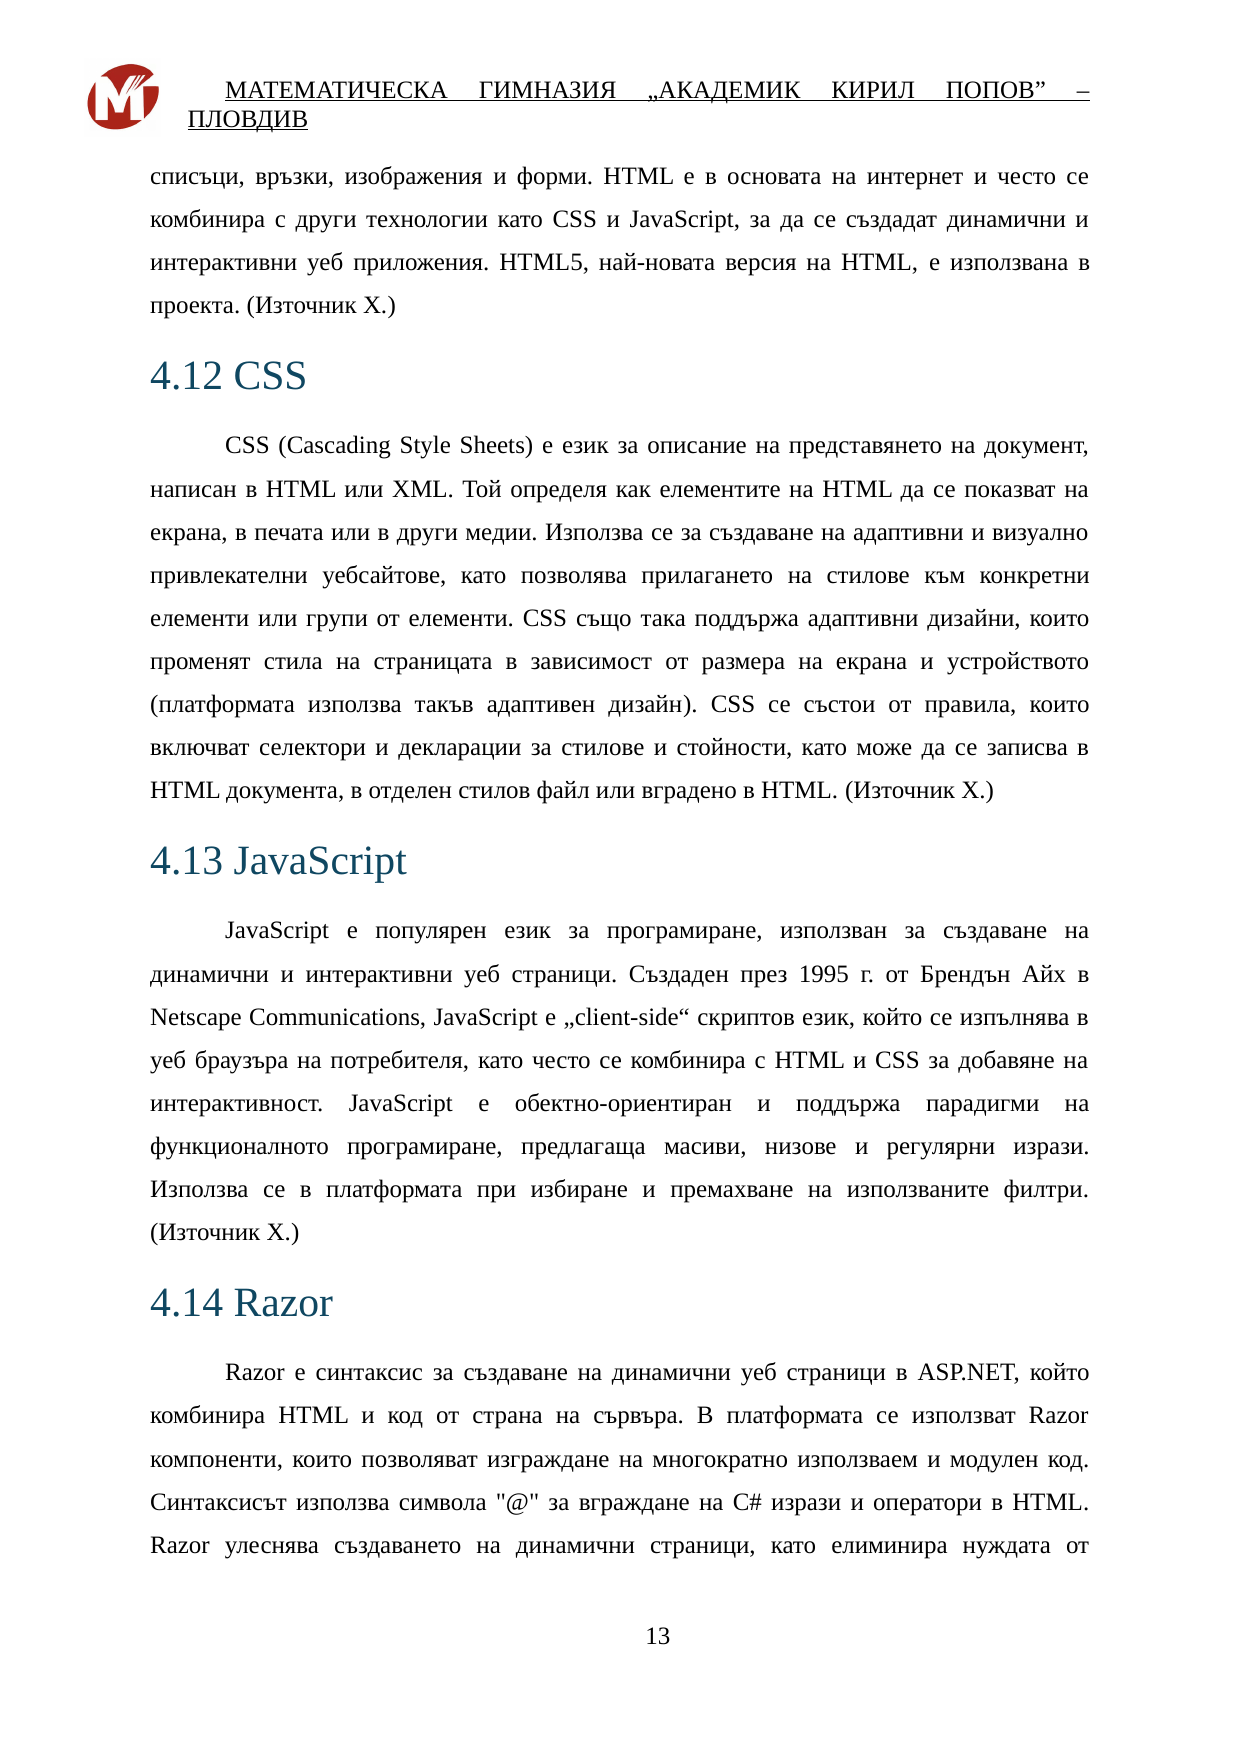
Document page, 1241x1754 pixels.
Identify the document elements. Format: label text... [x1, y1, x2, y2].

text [150, 1357, 1090, 1559]
text JavaScript е популярен език за програмиране, използван за създаване на динамични и интерактивни уеб страници. Създаден през 1995 г. от Брендън Айх в Netscape Communications, JavaScript е „client-side“ скриптов език, който се изпълнява в уеб браузъра на потребителя, като често се комбинира с HTML и CSS за добавяне на интерактивност. JavaScript е обектно-ориентиран и поддържа парадигми на функционалното програмиране, предлагаща масиви, низове и регулярни изрази. Използва се в платформата при избиране и премахване на използваните филтри. (Източник Х.) [150, 916, 1090, 1246]
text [150, 161, 1090, 319]
subtitle 4.14 Razor [150, 1277, 1090, 1325]
subtitle 4.12 CSS [150, 350, 1090, 398]
picture [83, 58, 162, 137]
text CSS (Cascading Style Sheets) е език за описание на представянето на документ, написан в HTML или XML. Той определя как елементите на HTML да се показват на екрана, в печата или в други медии. Използва се за създаване на адаптивни и визуално привлекателни уебсайтове, като позволява прилагането на стилове към конкретни елементи или групи от елементи. CSS също така поддържа адаптивни дизайни, които променят стила на страницата в зависимост от размера на екрана и устройството (платформата използва такъв адаптивен дизайн). CSS се състои от правила, които включват селектори и декларации за стилове и стойности, като може да се записва в HTML документа, в отделен стилов файл или вградено в HTML. (Източник Х.) [150, 431, 1090, 804]
subtitle 4.13 JavaScript [150, 835, 1090, 883]
